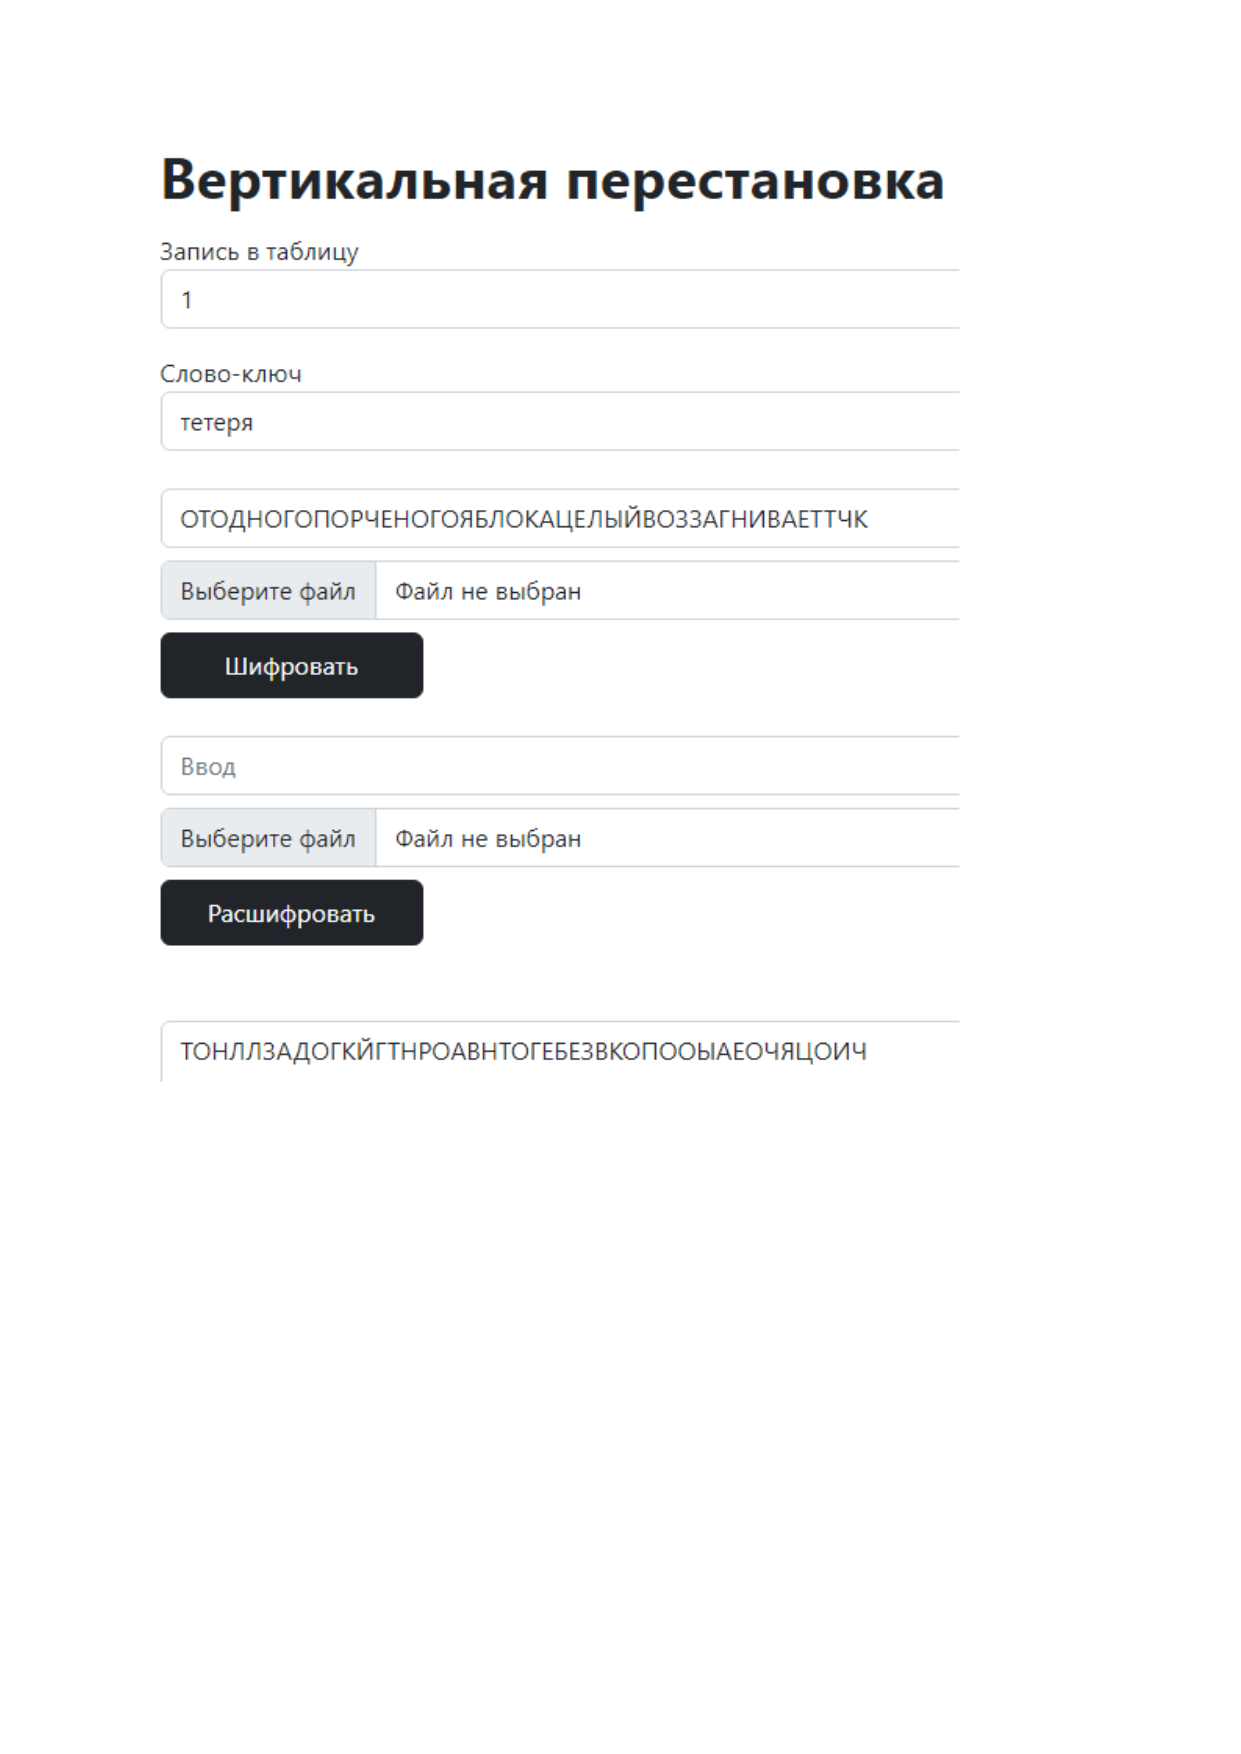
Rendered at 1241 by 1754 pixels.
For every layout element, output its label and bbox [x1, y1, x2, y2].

picture [150, 150, 960, 1082]
